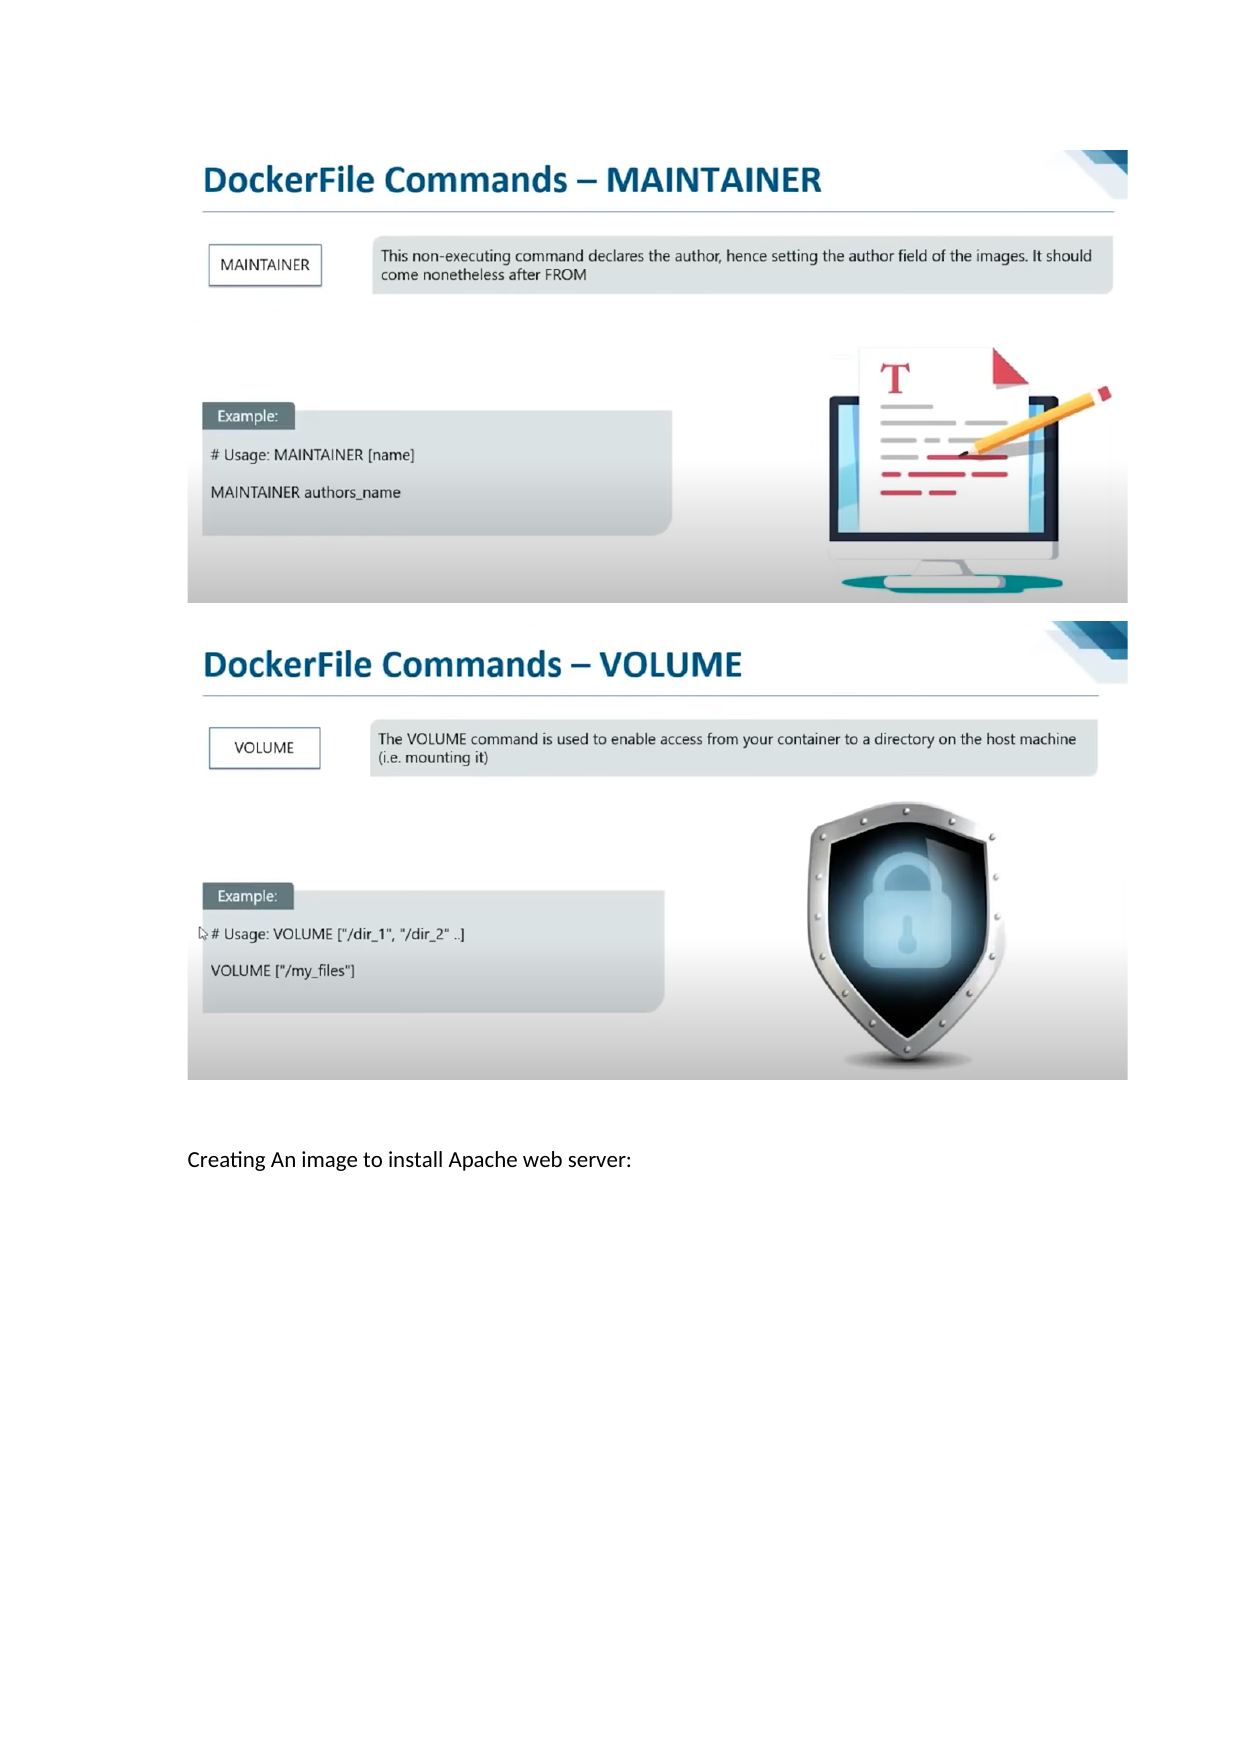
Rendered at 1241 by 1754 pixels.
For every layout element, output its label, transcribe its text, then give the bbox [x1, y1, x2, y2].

picture [187, 150, 1128, 603]
picture [187, 621, 1128, 1080]
text Creating An image to install Apache web server: [187, 1145, 1090, 1173]
